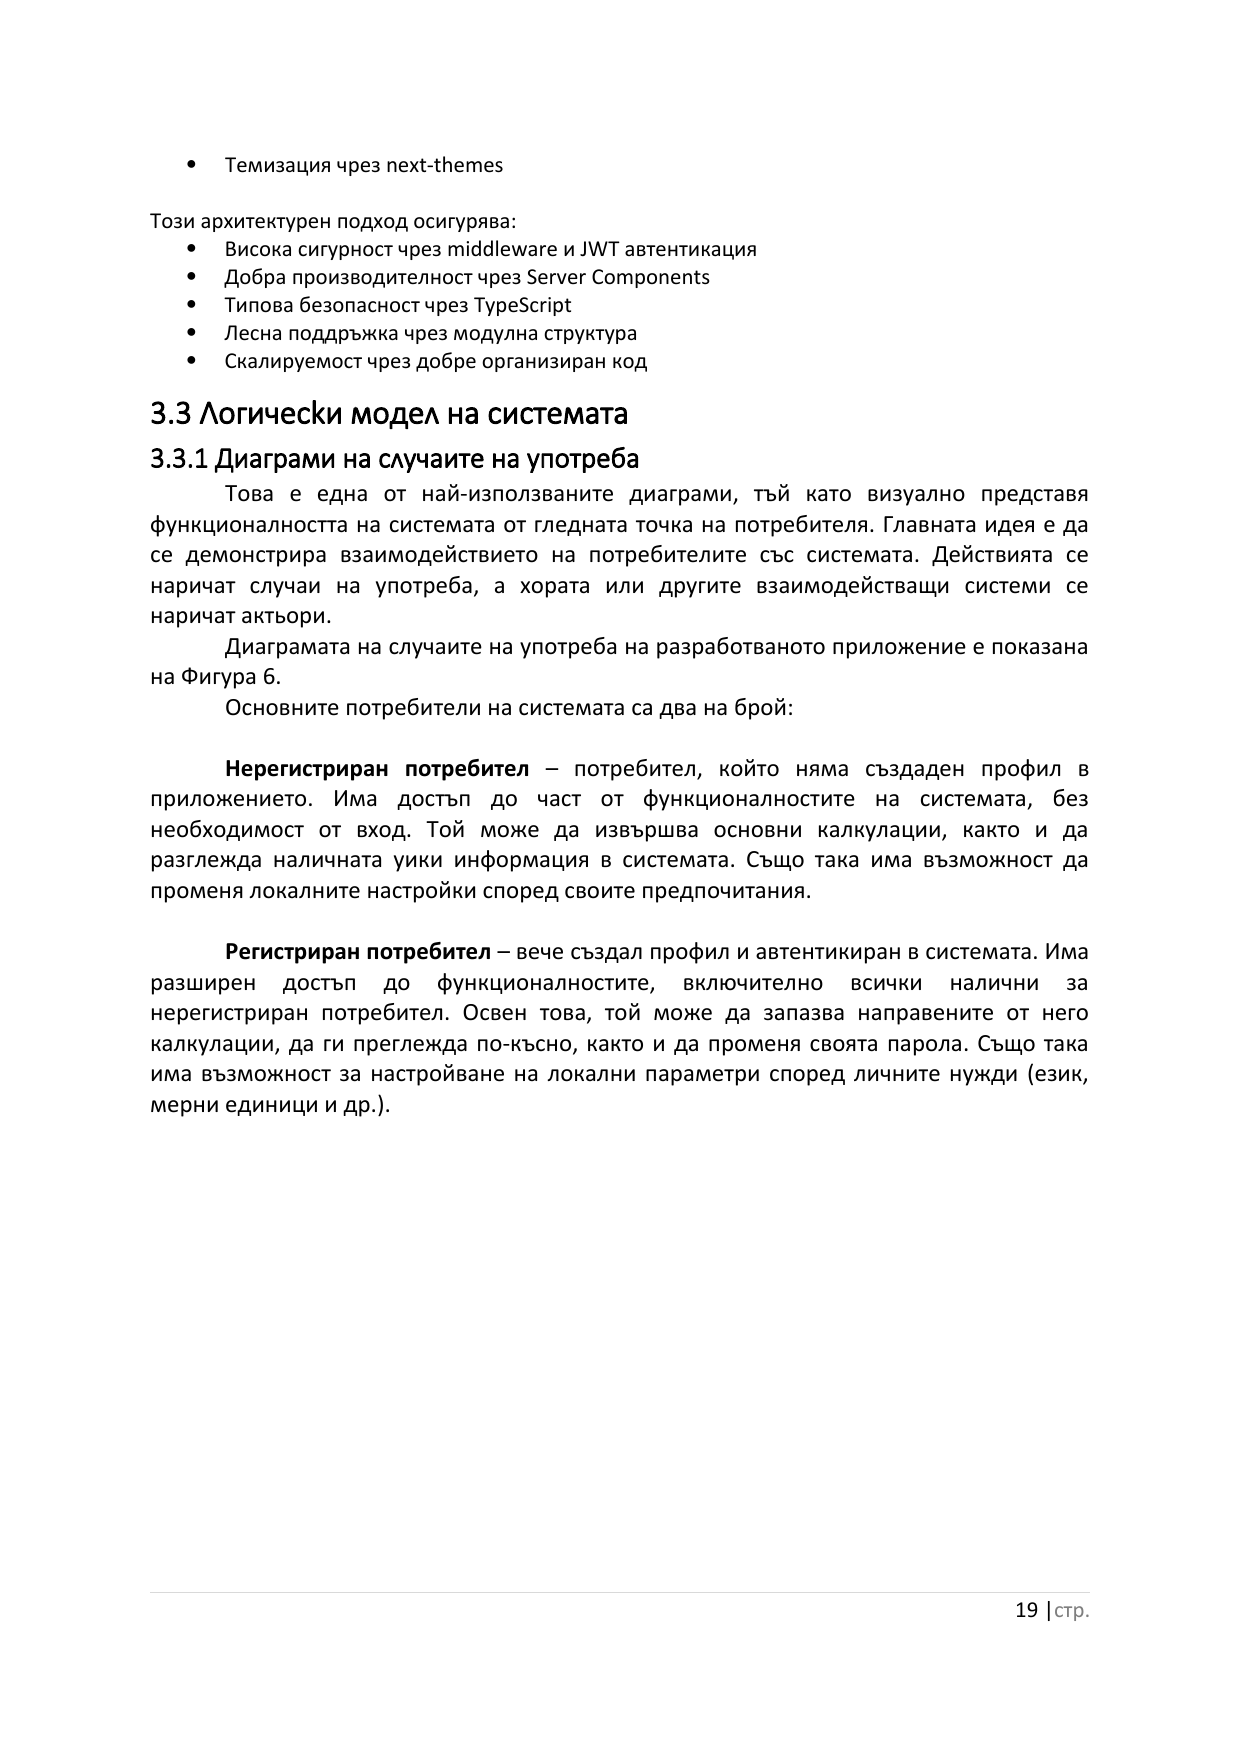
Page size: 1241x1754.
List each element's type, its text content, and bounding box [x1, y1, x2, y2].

subtitle 3.3 Логически модел на системата [150, 391, 1090, 432]
text Регистриран потребител – вече създал профил и автентикиран в системата. Има разширен достъп до функционалностите, включително всички налични за нерегистриран потребител. Освен това, той може да запазва направените от него калкулации, да ги преглежда по-късно, както и да променя своята парола. Също така има възможност за настройване на локални параметри според личните нужди (език, мерни единици и др.). [150, 935, 1090, 1118]
list Висока сигурност чрез middleware и JWT автентикация [187, 234, 1090, 262]
list Типова безопасност чрез TypeScript [187, 290, 1090, 318]
text Основните потребители на системата са два на брой: [150, 691, 1090, 722]
text Това е една от най-използваните диаграми, тъй като визуално представя функционалността на системата от гледната точка на потребителя. Главната идея е да се демонстрира взаимодействието на потребителите със системата. Действията се наричат случаи на употреба, а хората или другите взаимодействащи системи се наричат актьори. [150, 477, 1090, 630]
list Този архитектурен подход осигурява: [150, 206, 1090, 234]
text Нерегистриран потребител – потребител, който няма създаден профил в приложението. Има достъп до част от функционалностите на системата, без необходимост от вход. Той може да извършва основни калкулации, както и да разглежда наличната уики информация в системата. Също така има възможност да променя локалните настройки според своите предпочитания. [150, 752, 1090, 905]
text Диаграмата на случаите на употреба на разработваното приложение е показана на Фигура 6. [150, 630, 1090, 691]
list Скалируемост чрез добре организиран код [187, 346, 1090, 374]
list Лесна поддръжка чрез модулна структура [187, 318, 1090, 346]
subtitle 3.3.1 Диаграми на случаите на употреба [150, 439, 1090, 474]
list Темизация чрез next-themes [187, 150, 1090, 178]
list Добра производителност чрез Server Components [187, 262, 1090, 290]
